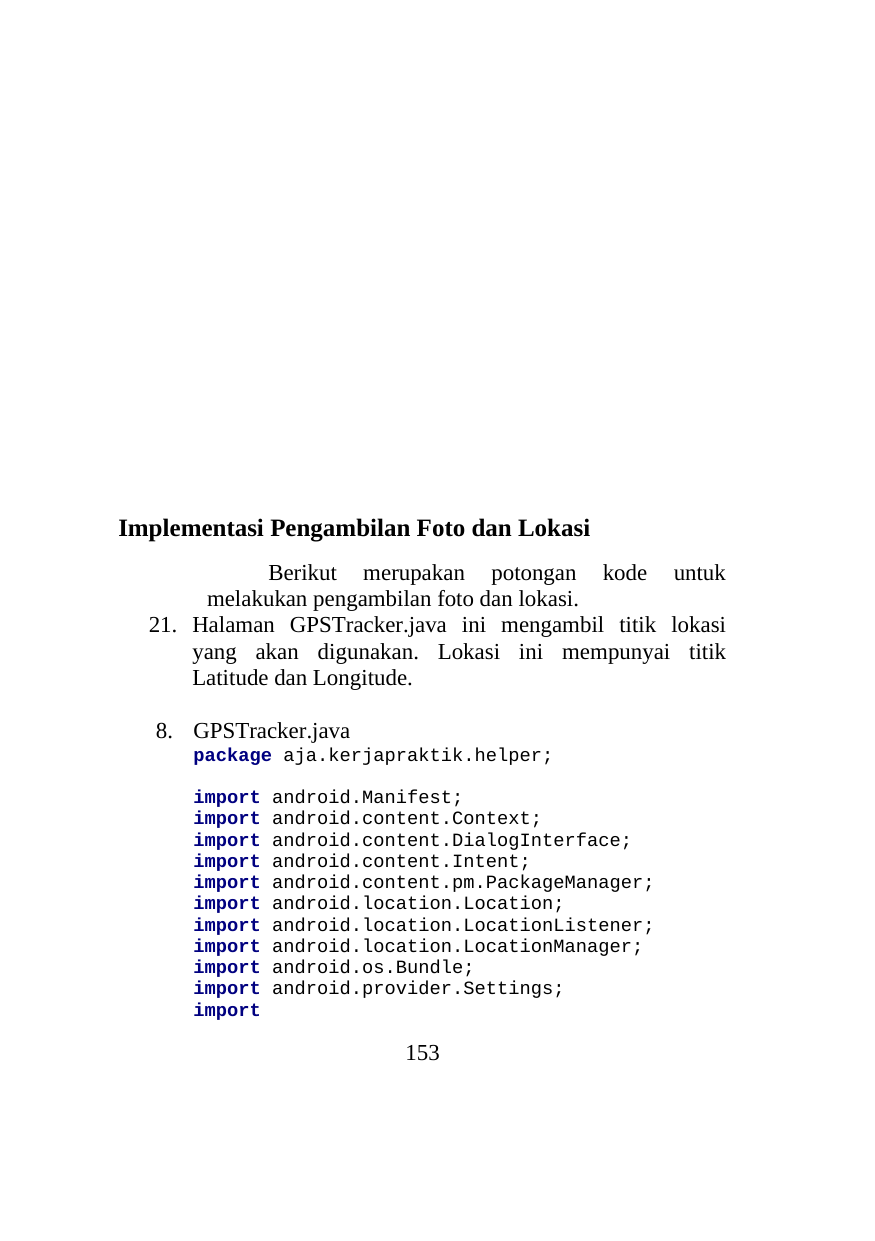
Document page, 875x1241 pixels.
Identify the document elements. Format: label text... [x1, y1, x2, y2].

text Berikut merupakan potongan kode untuk melakukan pengambilan foto dan lokasi. [207, 559, 726, 612]
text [193, 745, 726, 1022]
subtitle Implementasi Pengambilan Foto dan Lokasi [118, 513, 726, 542]
list GPSTracker.java [156, 717, 726, 743]
list Halaman GPSTracker.java ini mengambil titik lokasi yang akan digunakan. Lokasi ini mempunyai titik Latitude dan Longitude. [177, 612, 726, 691]
